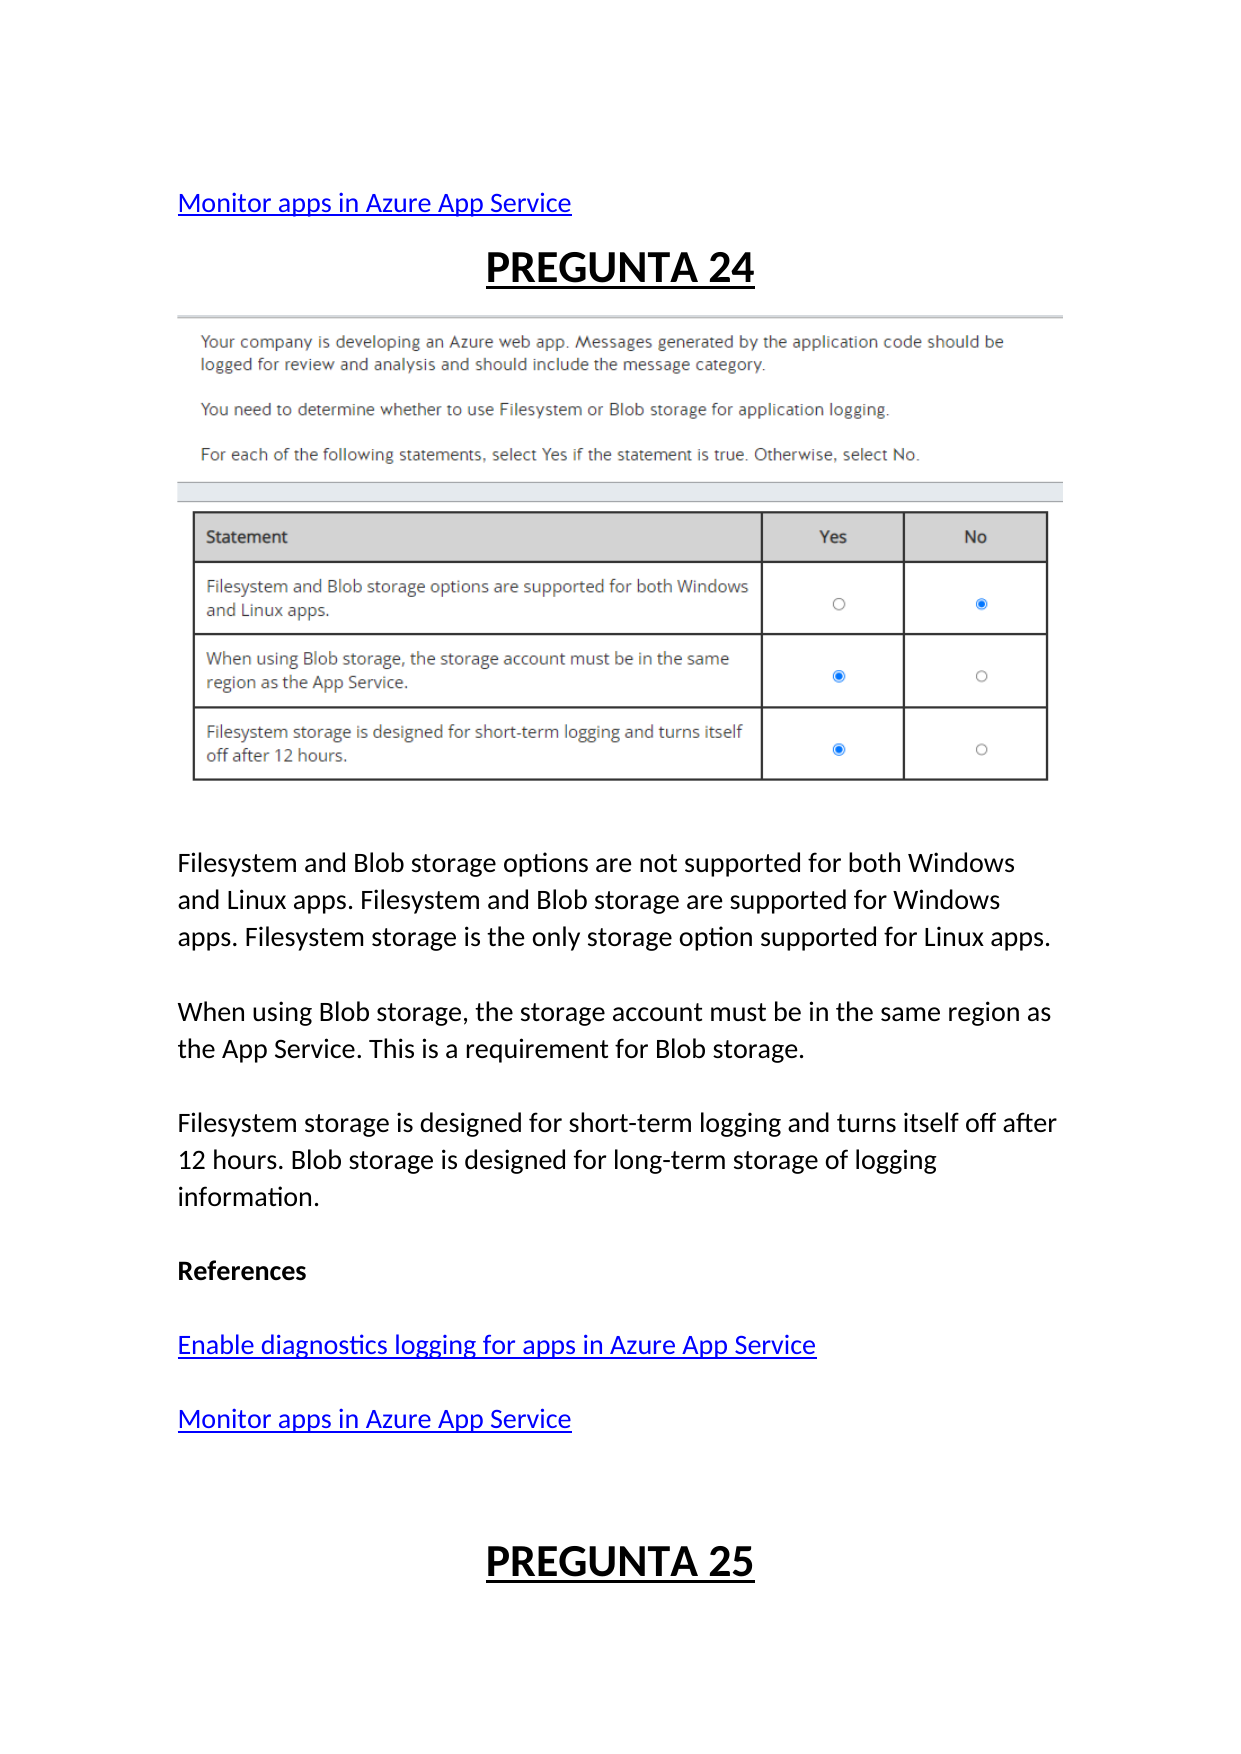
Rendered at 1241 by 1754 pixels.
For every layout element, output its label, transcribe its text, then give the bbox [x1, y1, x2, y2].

text PREGUNTA 24 [177, 238, 1063, 294]
text PREGUNTA 25 [177, 1532, 1063, 1588]
picture [177, 315, 1063, 827]
text Filesystem and Blob storage options are not supported for both Windows and Linux apps. Filesystem and Blob storage are supported for Windows apps. Filesystem storage is the only storage option supported for Linux apps. When using Blob storage, the storage account must be in the same region as the App Service. This is a requirement for Blob storage. Filesystem storage is designed for short-term logging and turns itself off after 12 hours. Blob storage is designed for long-term storage of logging information. References Enable diagnostics logging for apps in Azure App Service Monitor apps in Azure App Service [177, 845, 1063, 1436]
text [177, 148, 1063, 219]
